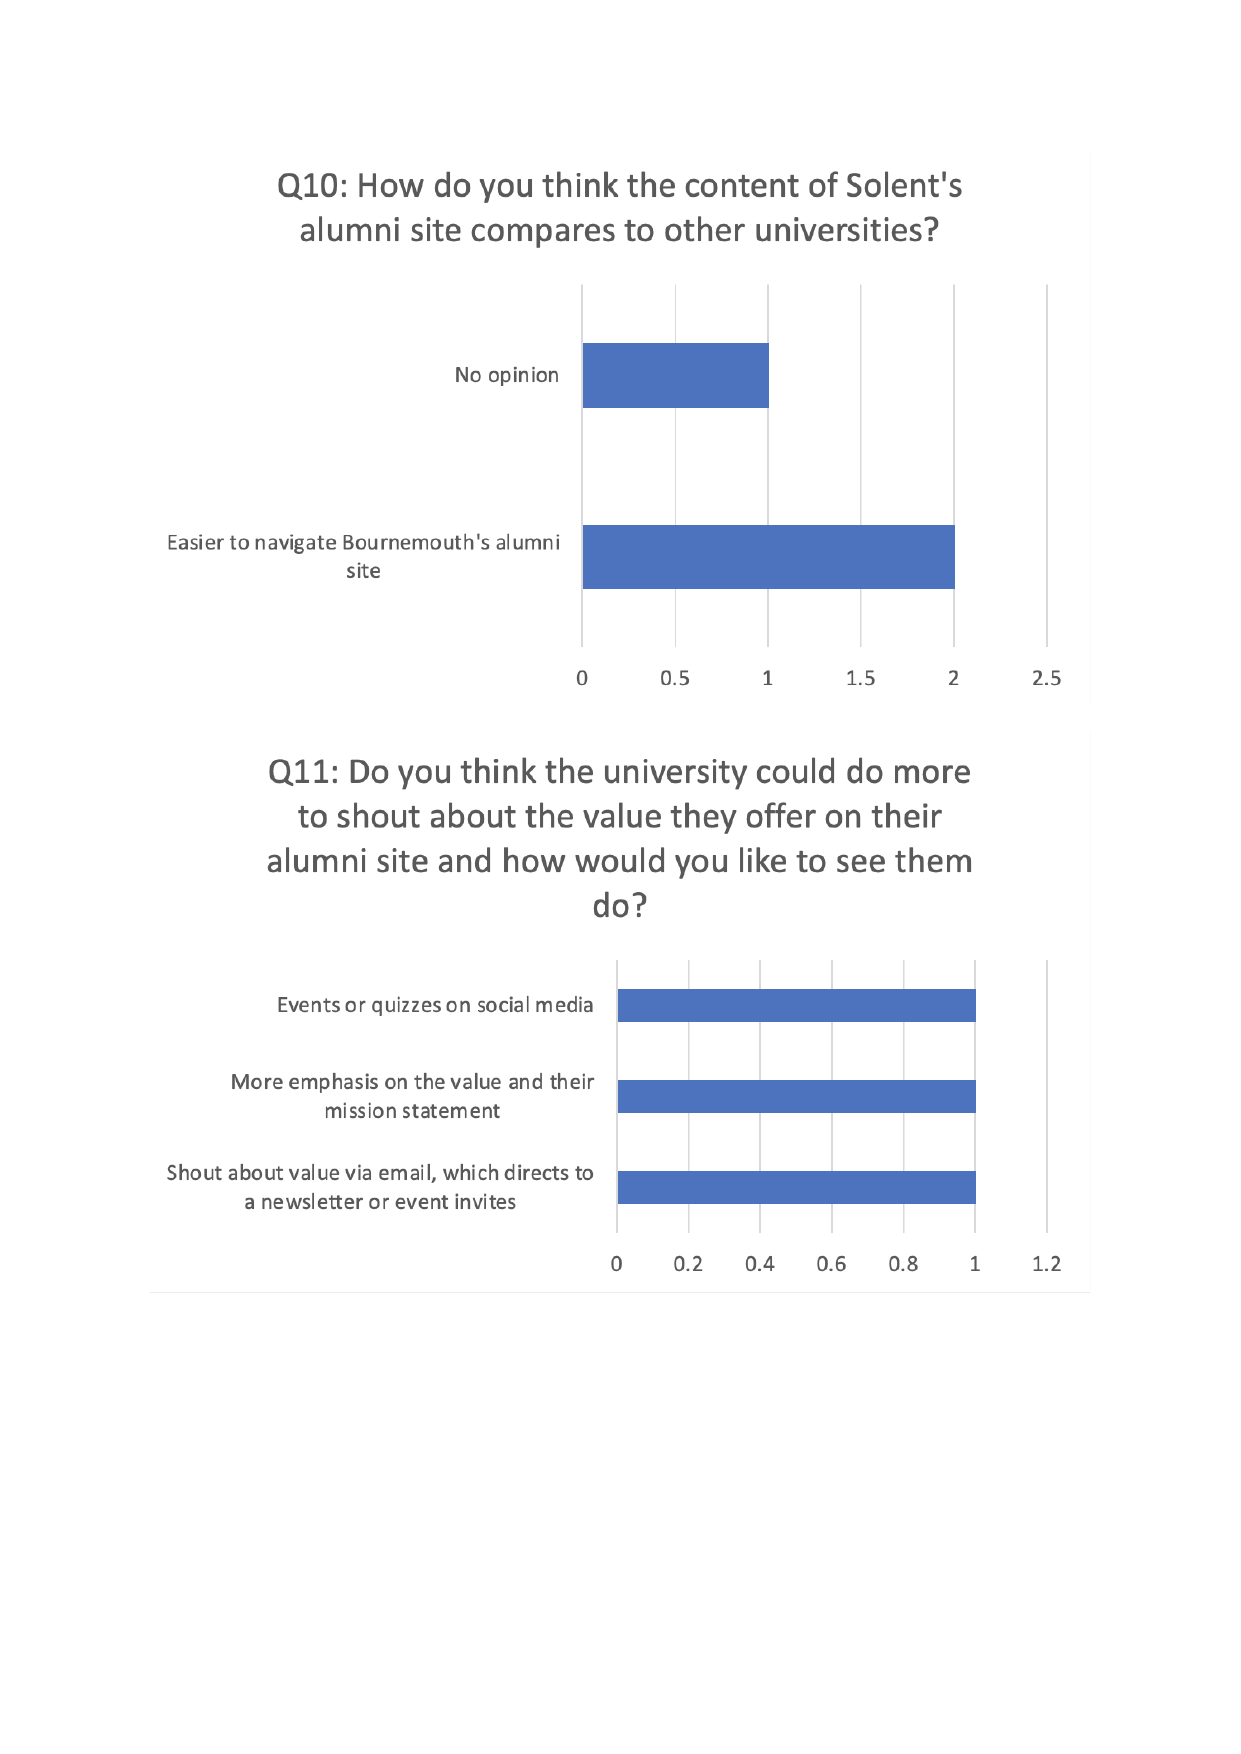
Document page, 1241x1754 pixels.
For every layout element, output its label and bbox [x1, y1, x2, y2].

picture [150, 150, 1091, 704]
picture [150, 732, 1091, 1293]
